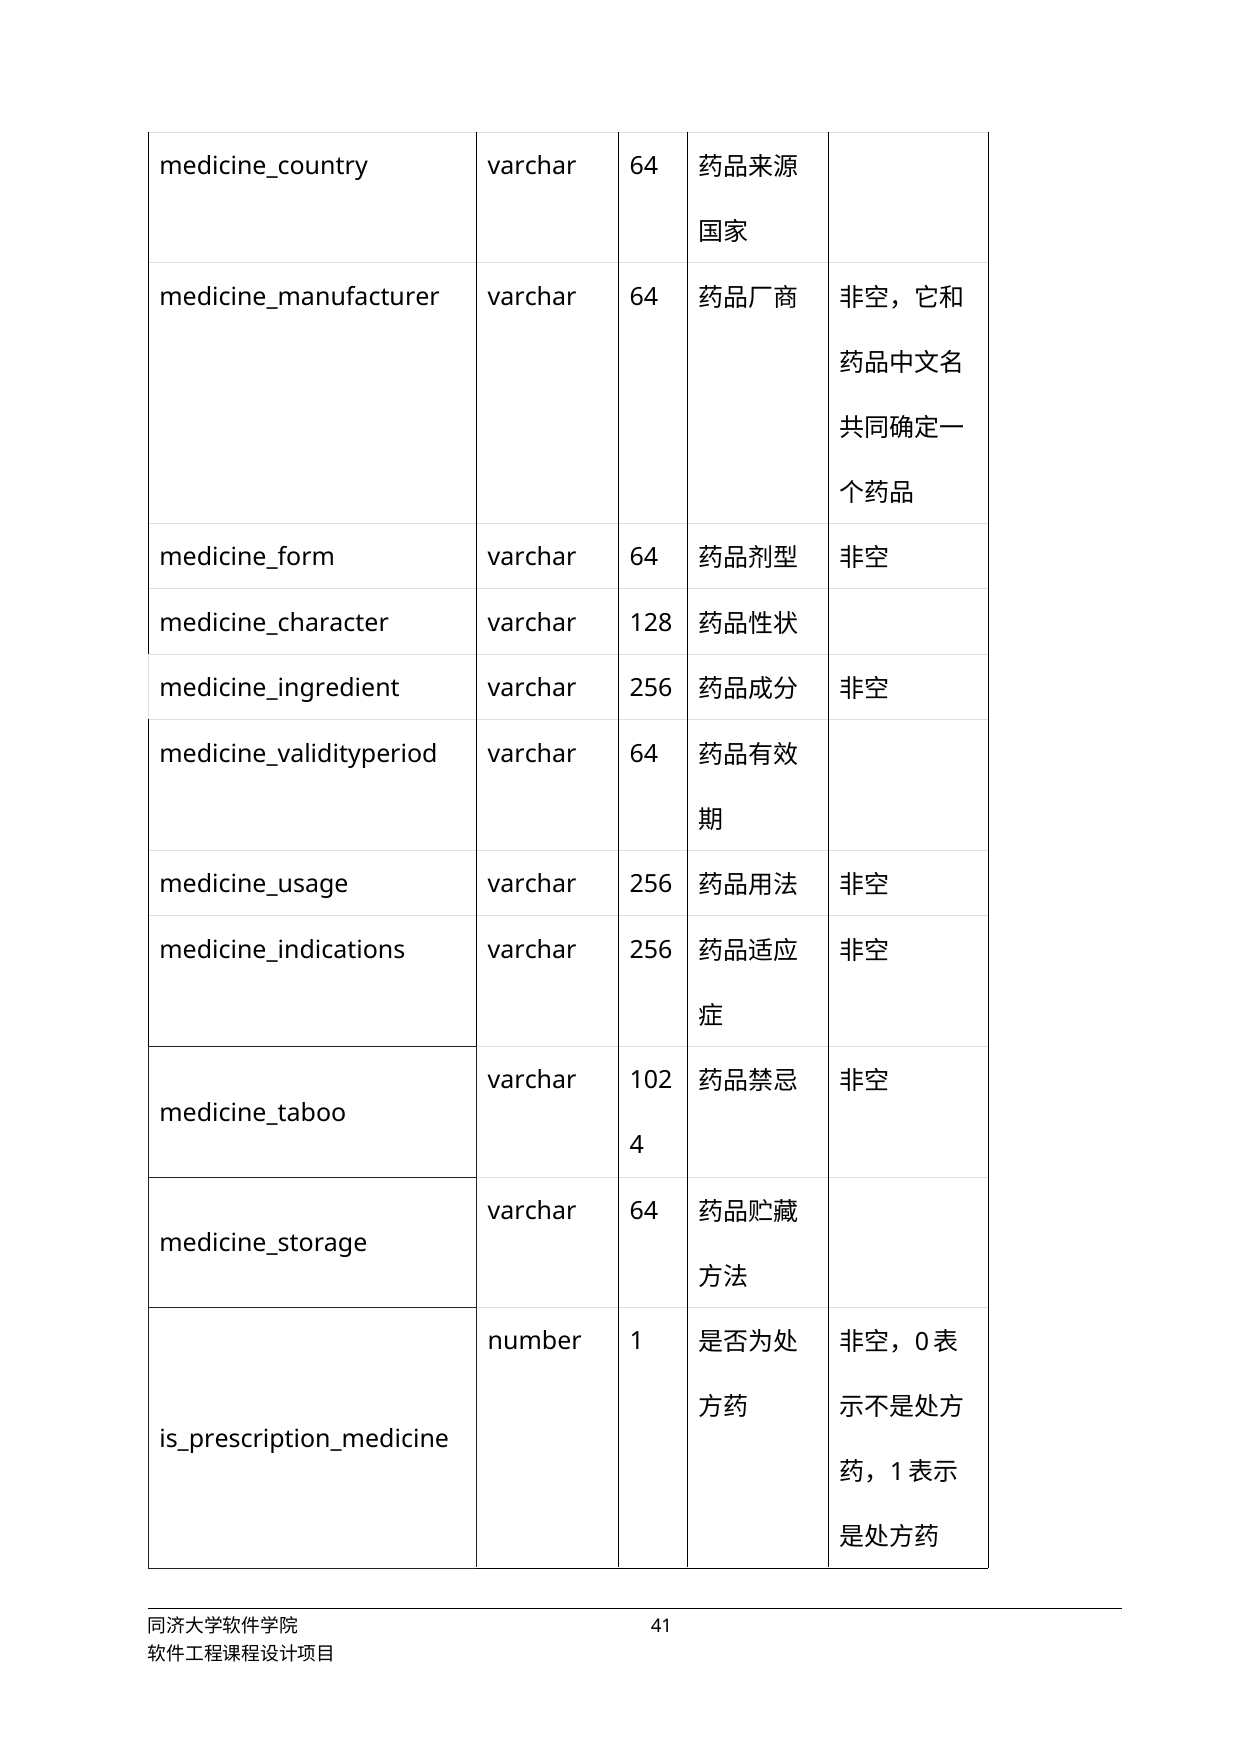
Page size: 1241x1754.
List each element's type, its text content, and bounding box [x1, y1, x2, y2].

table_cell number [477, 1308, 618, 1567]
table_cell 64 [619, 720, 687, 850]
table_cell 非空 [829, 851, 988, 915]
table_cell varchar [477, 524, 618, 588]
table_cell medicine_manufacturer [149, 263, 476, 523]
table_cell 是否为处方药 [688, 1308, 828, 1567]
table_cell 药品性状 [688, 589, 828, 654]
table_cell is_prescription_medicine [149, 1308, 476, 1567]
table_cell varchar [477, 263, 618, 523]
table_cell 非空，它和药品中文名共同确定一个药品 [829, 263, 988, 523]
table_cell varchar [477, 1178, 618, 1307]
table_cell 128 [619, 589, 687, 654]
table_cell [829, 1178, 988, 1307]
table_cell 药品成分 [688, 655, 828, 719]
table_cell medicine_form [149, 524, 476, 588]
table_cell 非空 [829, 655, 988, 719]
table_cell [829, 589, 988, 654]
table_cell medicine_storage [149, 1178, 476, 1307]
table_cell varchar [477, 655, 618, 719]
table_cell 药品厂商 [688, 263, 828, 523]
table_cell 64 [619, 133, 687, 262]
table_cell 256 [619, 916, 687, 1046]
table_cell 256 [619, 851, 687, 915]
table_cell medicine_character [149, 589, 476, 654]
table_cell 药品禁忌 [688, 1047, 828, 1176]
table_cell 64 [619, 524, 687, 588]
table_cell 256 [619, 655, 687, 719]
table_cell medicine_ingredient [149, 655, 476, 719]
table_cell 药品贮藏方法 [688, 1178, 828, 1307]
table_cell 非空，0表示不是处方药，1表示是处方药 [829, 1308, 988, 1567]
table_cell 非空 [829, 916, 988, 1046]
table_cell 药品适应症 [688, 916, 828, 1046]
table_cell [829, 720, 988, 850]
table_cell medicine_indications [149, 916, 476, 1046]
table_cell 64 [619, 1178, 687, 1307]
table_cell 1 [619, 1308, 687, 1567]
table_cell 非空 [829, 1047, 988, 1176]
table_cell medicine_country [149, 133, 476, 262]
table_cell medicine_taboo [149, 1047, 476, 1176]
table_cell 药品用法 [688, 851, 828, 915]
table_cell varchar [477, 720, 618, 850]
table_cell 非空 [829, 524, 988, 588]
table_cell 药品来源国家 [688, 133, 828, 262]
table_cell varchar [477, 589, 618, 654]
table_cell 药品剂型 [688, 524, 828, 588]
table_cell medicine_usage [149, 851, 476, 915]
table_cell varchar [477, 1047, 618, 1176]
table_cell 1024 [619, 1047, 687, 1176]
table_cell varchar [477, 851, 618, 915]
table_cell medicine_validityperiod [149, 720, 476, 850]
table_cell 药品有效期 [688, 720, 828, 850]
table_cell [829, 133, 988, 262]
table_cell 64 [619, 263, 687, 523]
table_cell varchar [477, 916, 618, 1046]
table_cell varchar [477, 133, 618, 262]
